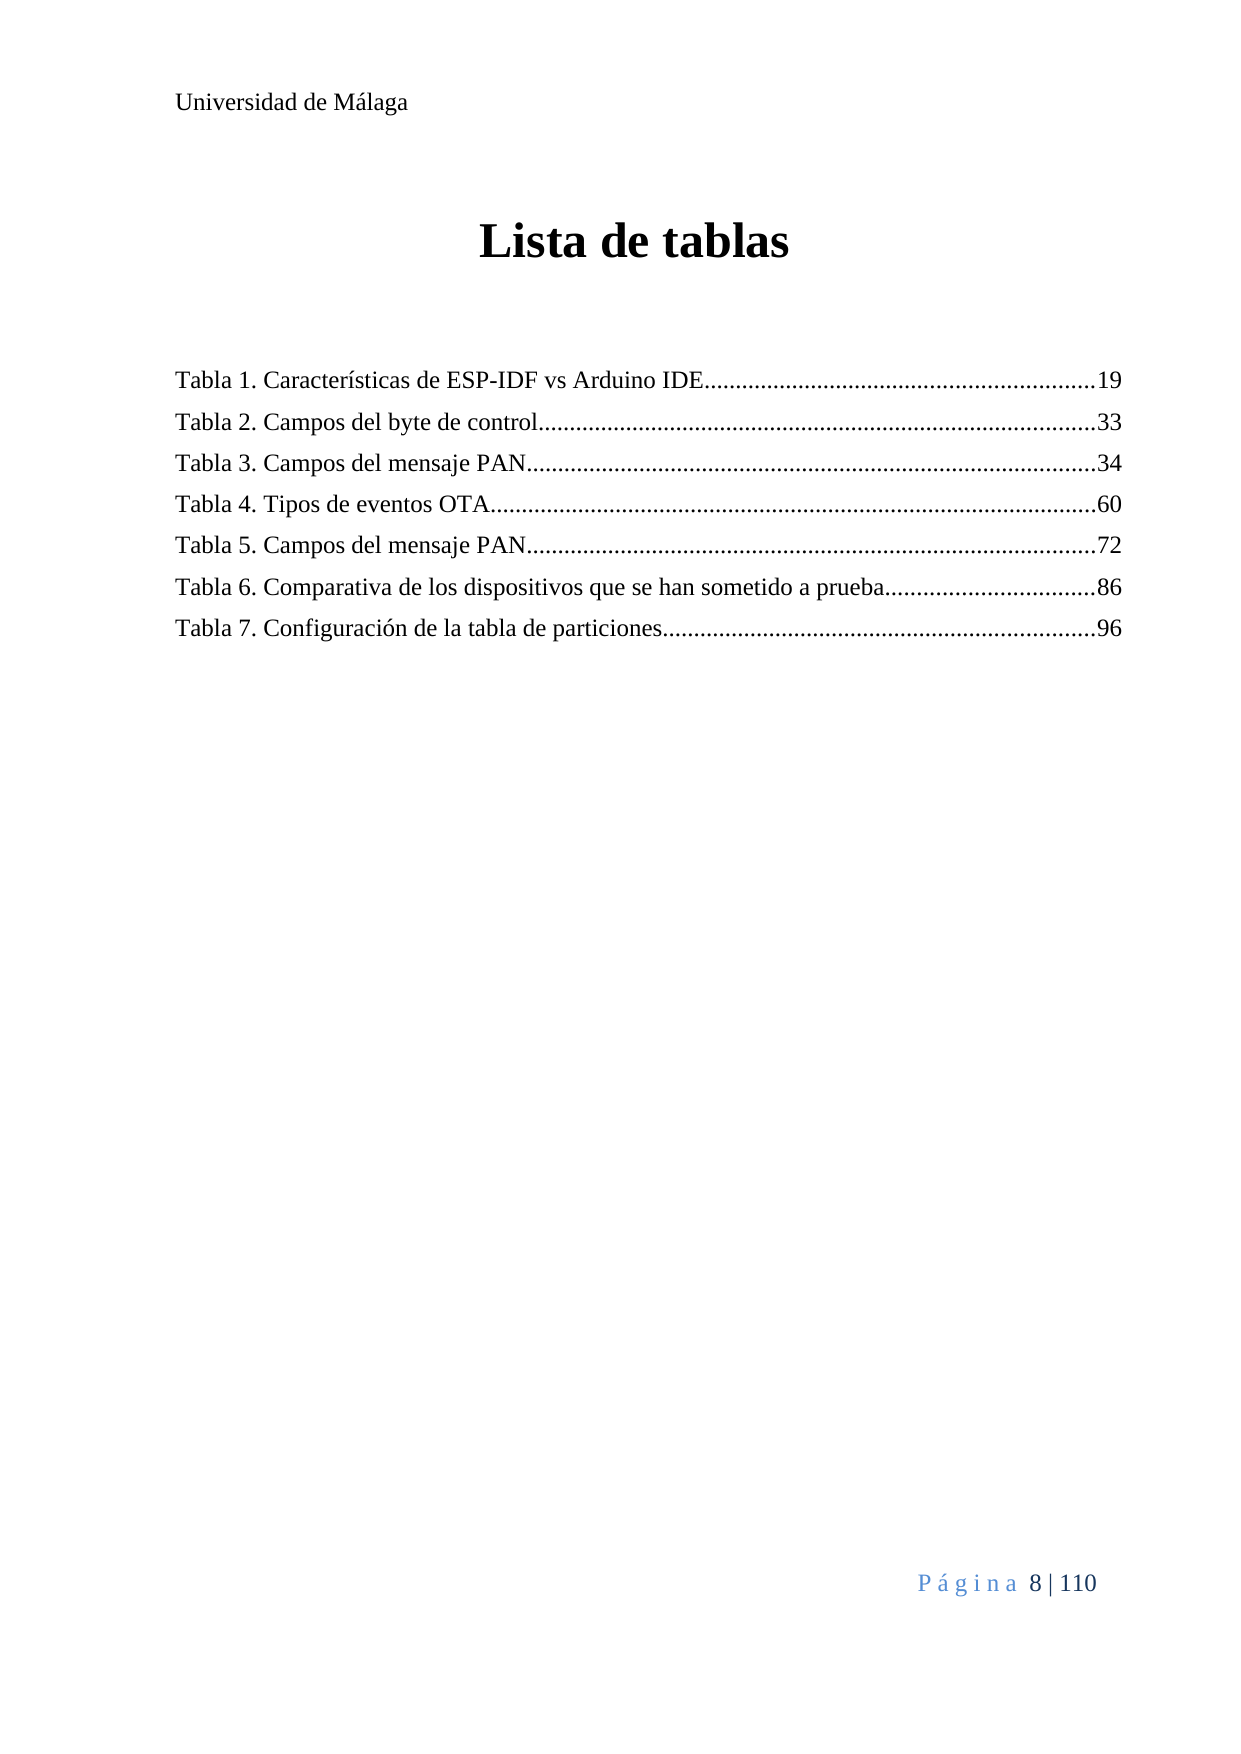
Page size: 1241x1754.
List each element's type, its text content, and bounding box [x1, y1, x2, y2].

text Tabla 2. Campos del byte de control 33 [175, 407, 1123, 436]
text Tabla 6. Comparativa de los dispositivos que se han sometido a prueba 86 [175, 572, 1123, 601]
text Tabla 5. Campos del mensaje PAN 72 [175, 531, 1123, 559]
text Tabla 4. Tipos de eventos OTA 60 [175, 489, 1123, 518]
text Tabla 3. Campos del mensaje PAN 34 [175, 448, 1123, 477]
text Tabla 7. Configuración de la tabla de particiones. 96 [175, 613, 1123, 642]
title Lista de tablas [298, 211, 972, 269]
text Tabla 1. Características de ESP-IDF vs Arduino IDE 19 [175, 366, 1123, 394]
